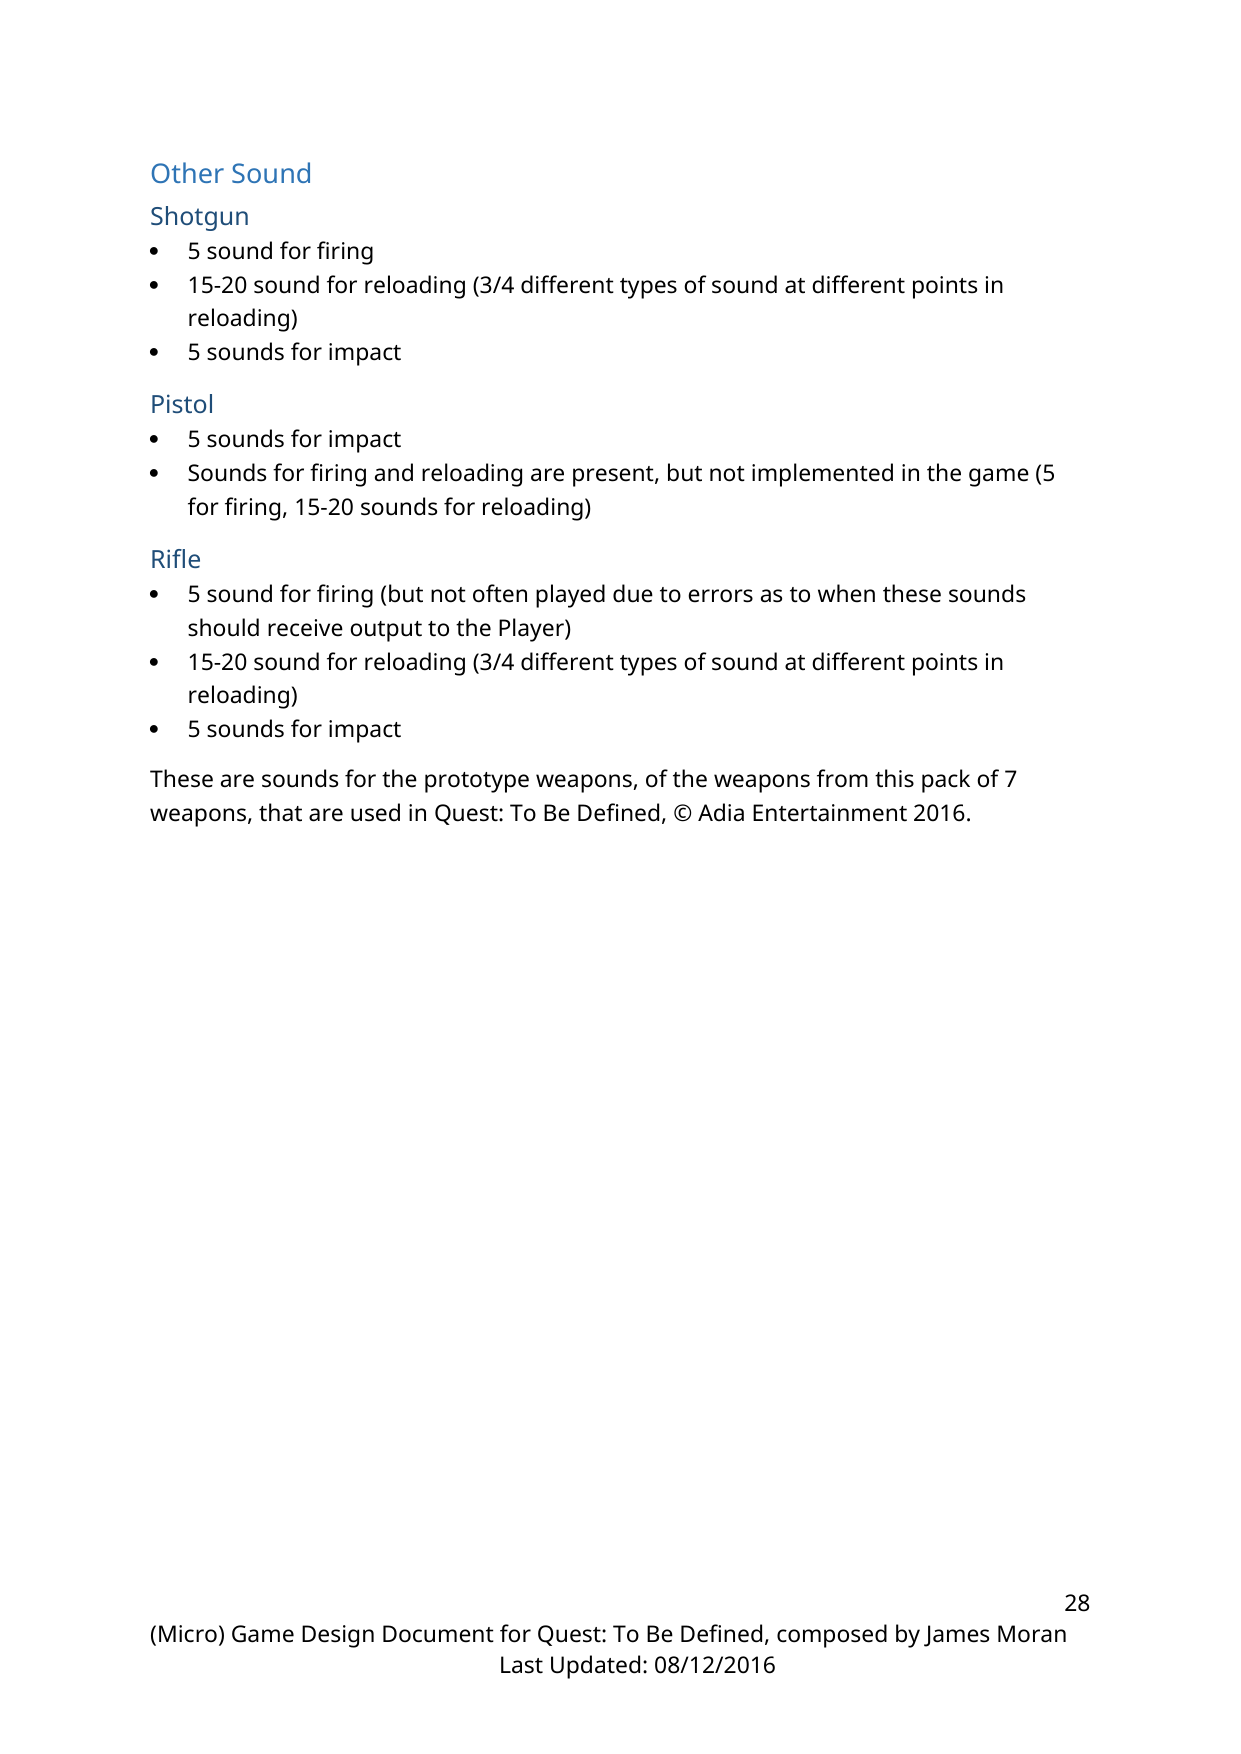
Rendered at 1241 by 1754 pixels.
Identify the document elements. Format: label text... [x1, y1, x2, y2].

subtitle Other Sound [150, 154, 1090, 191]
list 5 sounds for impact [150, 336, 1090, 367]
list Sounds for firing and reloading are present, but not implemented in the game (5 for firing, 15-20 sounds for reloading) [150, 457, 1090, 522]
list 15-20 sound for reloading (3/4 different types of sound at different points in reloading) [150, 269, 1090, 334]
subtitle Shotgun [150, 198, 1090, 232]
subtitle Rifle [150, 541, 1090, 575]
list 5 sounds for impact [150, 713, 1090, 744]
text These are sounds for the prototype weapons, of the weapons from this pack of 7 weapons, that are used in Quest: To Be Defined, © Adia Entertainment 2016. [150, 763, 1090, 828]
list 5 sound for firing (but not often played due to errors as to when these sounds should receive output to the Player) [150, 578, 1090, 643]
list 5 sound for firing [150, 235, 1090, 266]
list 5 sounds for impact [150, 423, 1090, 454]
list 15-20 sound for reloading (3/4 different types of sound at different points in reloading) [150, 646, 1090, 711]
subtitle Pistol [150, 387, 1090, 421]
